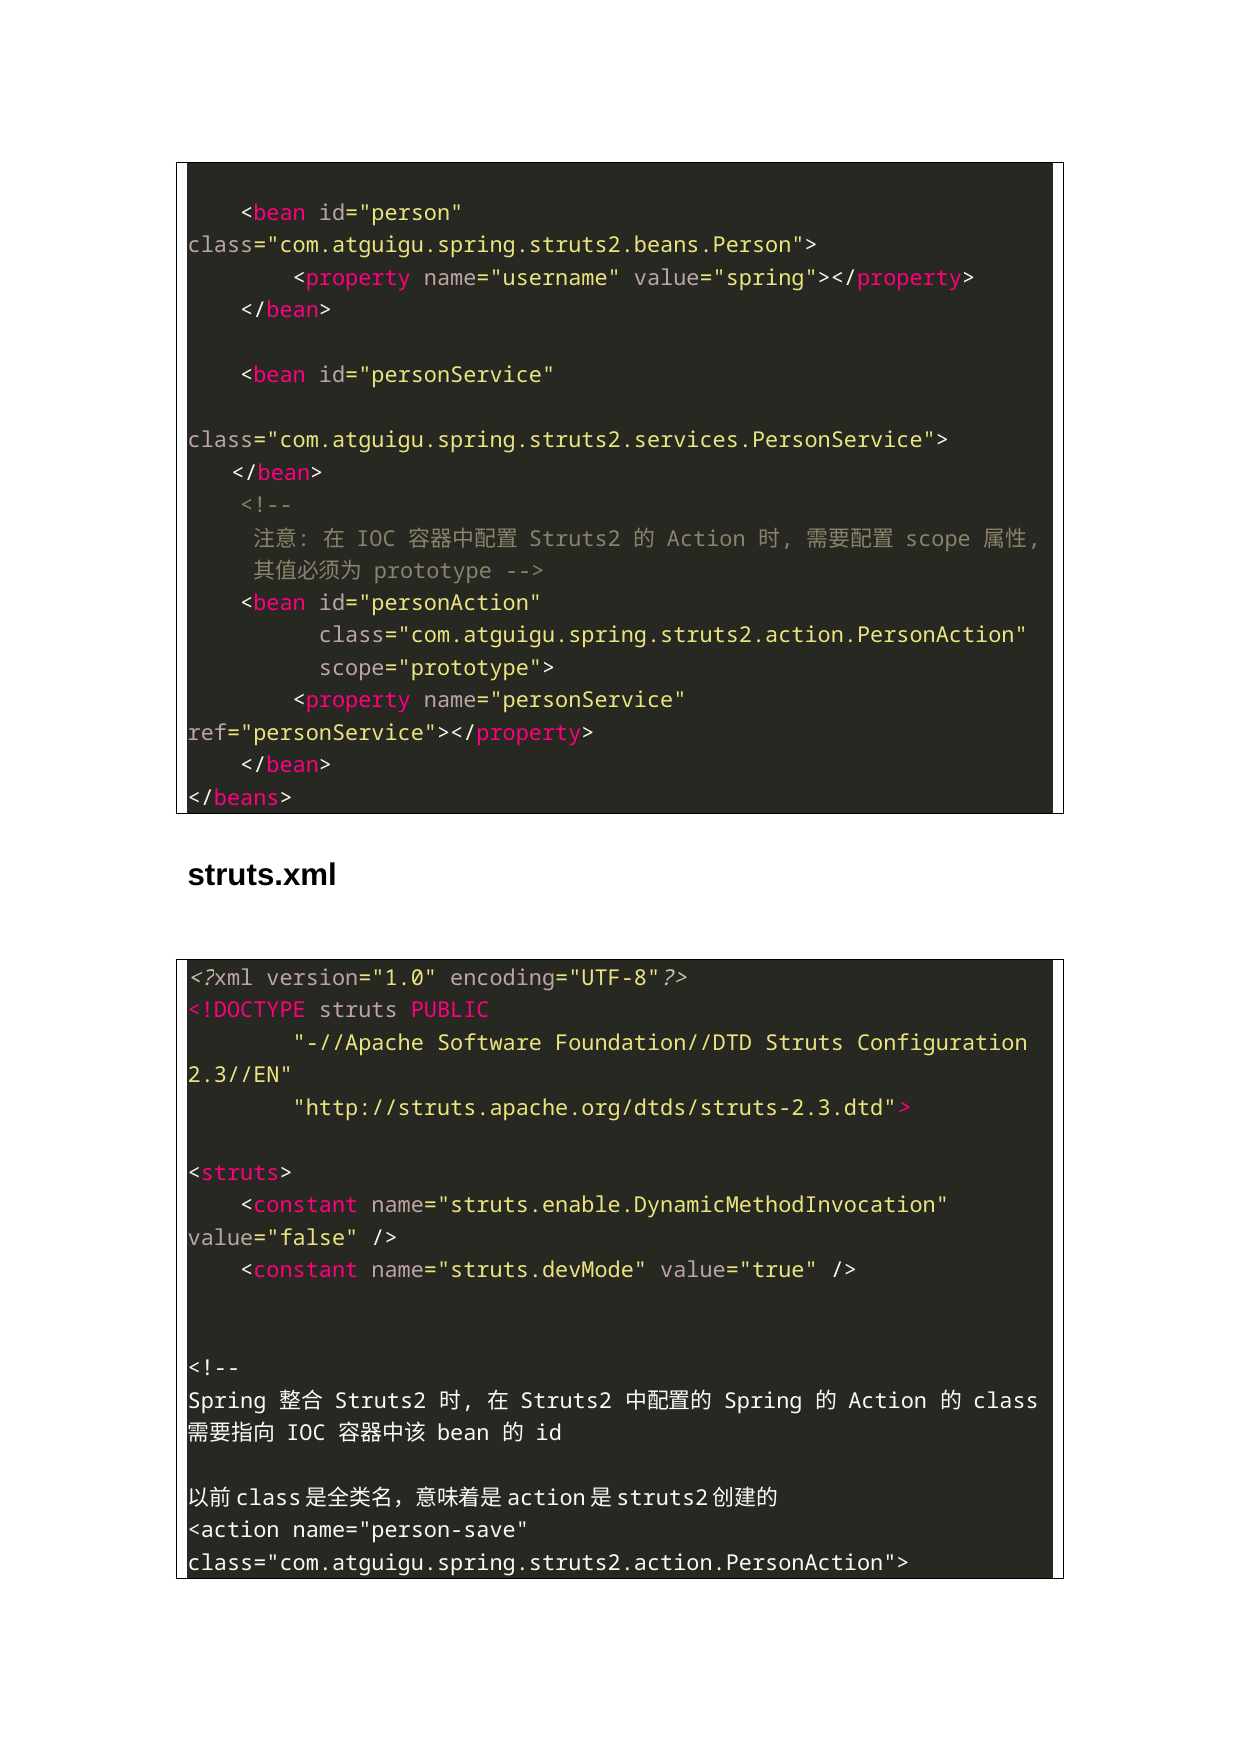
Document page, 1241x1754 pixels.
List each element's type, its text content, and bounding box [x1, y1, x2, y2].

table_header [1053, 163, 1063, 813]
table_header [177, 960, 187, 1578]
subtitle struts.xml [187, 841, 1053, 906]
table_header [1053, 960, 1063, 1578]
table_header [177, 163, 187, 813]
